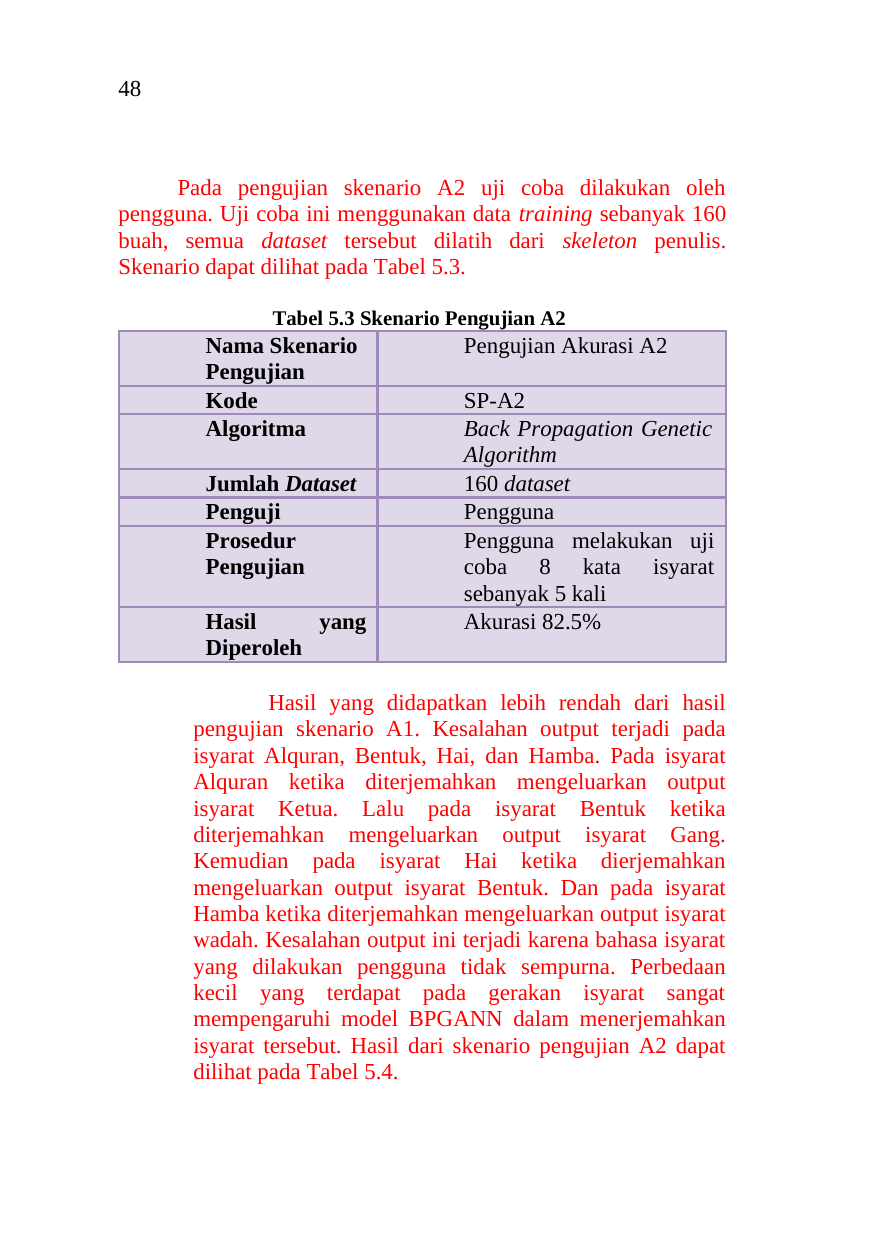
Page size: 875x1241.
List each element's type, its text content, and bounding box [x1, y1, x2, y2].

text Pada pengujian skenario A2 uji coba dilakukan oleh pengguna. Uji coba ini menggunakan data training sebanyak 160 buah, semua dataset tersebut dilatih dari skeleton penulis. Skenario dapat dilihat pada Tabel 5.3. [118, 174, 726, 279]
table_cell Prosedur Pengujian [120, 527, 376, 606]
table_cell Kode [120, 387, 376, 413]
table_cell Algoritma [120, 415, 376, 468]
table_header Nama Skenario Pengujian [120, 332, 376, 385]
table_cell Jumlah Dataset [120, 470, 376, 496]
table_cell Pengguna melakukan uji coba 8 kata isyarat sebanyak 5 kali [379, 527, 725, 606]
table_cell Back Propagation Genetic Algorithm [379, 415, 725, 468]
list Tabel 5.3 Skenario Pengujian A2 [118, 306, 726, 330]
table_cell Pengguna [379, 499, 725, 525]
text Hasil yang didapatkan lebih rendah dari hasil pengujian skenario A1. Kesalahan output terjadi pada isyarat Alquran, Bentuk, Hai, dan Hamba. Pada isyarat Alquran ketika diterjemahkan mengeluarkan output isyarat Ketua. Lalu pada isyarat Bentuk ketika diterjemahkan mengeluarkan output isyarat Gang. Kemudian pada isyarat Hai ketika dierjemahkan mengeluarkan output isyarat Bentuk. Dan pada isyarat Hamba ketika diterjemahkan mengeluarkan output isyarat wadah. Kesalahan output ini terjadi karena bahasa isyarat yang dilakukan pengguna tidak sempurna. Perbedaan kecil yang terdapat pada gerakan isyarat sangat mempengaruhi model BPGANN dalam menerjemahkan isyarat tersebut. Hasil dari skenario pengujian A2 dapat dilihat pada Tabel 5.4. [193, 689, 726, 1084]
table_cell Akurasi 82.5% [379, 608, 725, 661]
table_cell Penguji [120, 499, 376, 525]
table_cell SP-A2 [379, 387, 725, 413]
table_cell 160 dataset [379, 470, 725, 496]
table_header Pengujian Akurasi A2 [379, 332, 725, 385]
table_cell Hasil yang Diperoleh [120, 608, 376, 661]
